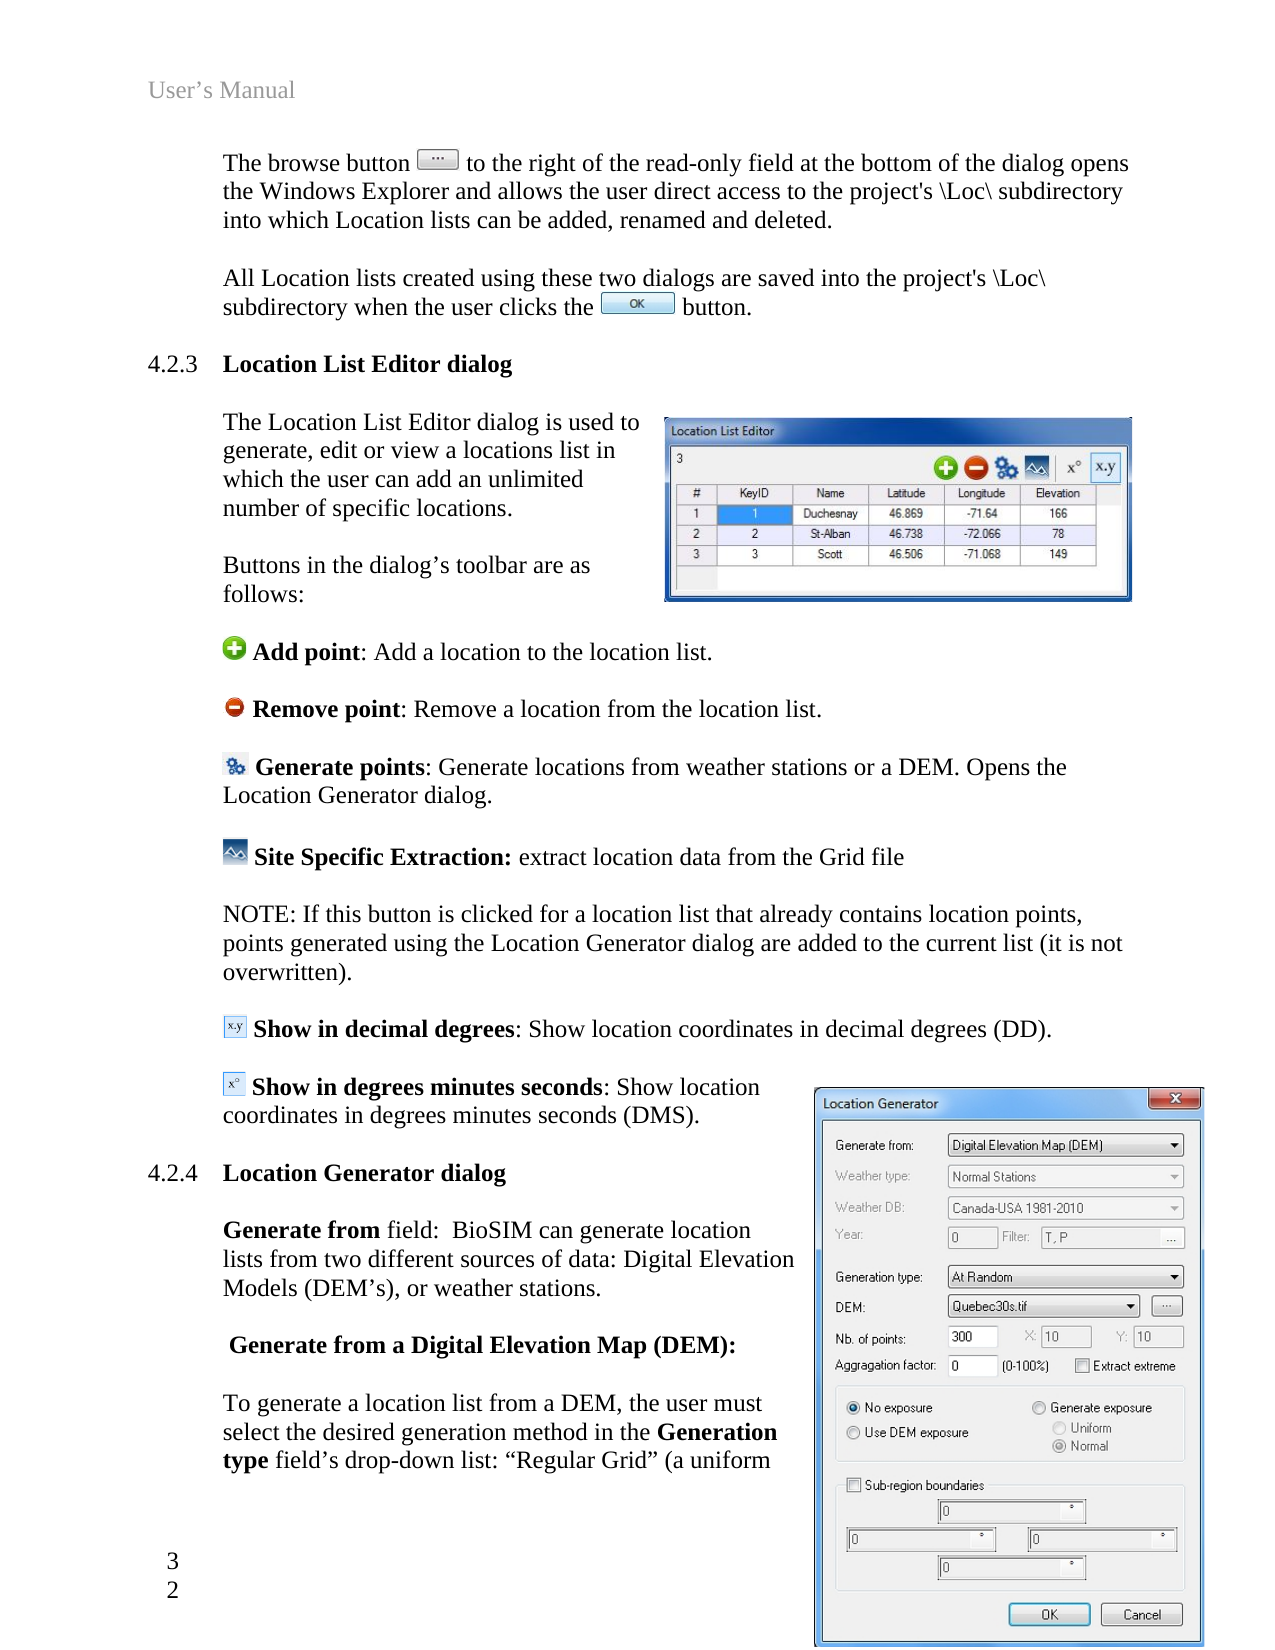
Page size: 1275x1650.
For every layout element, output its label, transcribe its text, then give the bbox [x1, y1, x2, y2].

text Generate from a Digital Elevation Map (DEM): [228, 1331, 814, 1359]
picture [222, 1014, 247, 1038]
text NOTE: If this button is clicked for a location list that already contains location points, points generated using the Location Generator dialog are added to the current list (it is not overwritten). [223, 899, 1137, 985]
text Remove point: Remove a location from the location list. [223, 694, 1137, 723]
text Generate points: Generate locations from weather stations or a DEM. Opens the Location Generator dialog. [223, 752, 1137, 809]
text Show in decimal degrees: Show location coordinates in decimal degrees (DD). [223, 1014, 1137, 1043]
picture [416, 148, 460, 171]
picture [222, 695, 246, 718]
picture [814, 1087, 1205, 1647]
text All Location lists created using these two dialogs are saved into the project's \Loc\ subdirectory when the user clicks the button. [223, 263, 1137, 320]
text Buttons in the dialog’s toolbar are as follows: [223, 550, 1137, 608]
text The Location List Editor dialog is used to generate, edit or view a locations list in which the user can add an unlimited number of specific locations. [223, 407, 1137, 522]
text The browse button to the right of the read-only field at the bottom of the dialog opens the Windows Explorer and allows the user direct access to the project's \Loc\ subdirectory into which Location lists can be added, renamed and deleted. [223, 148, 1137, 234]
text Add point: Add a location to the location list. [223, 637, 1137, 665]
text Show in degrees minutes seconds: Show location coordinates in degrees minutes seconds (DMS). [223, 1072, 1137, 1129]
picture [600, 291, 676, 315]
text Generate from field: BioSIM can generate location lists from two different sources of data: Digital Elevation Models (DEM’s), or weather stations. [223, 1216, 814, 1302]
subtitle Location List Editor dialog [148, 349, 1137, 378]
picture [222, 636, 247, 660]
picture [222, 752, 249, 775]
picture [222, 837, 248, 865]
subtitle Location Generator dialog [148, 1158, 814, 1187]
picture [222, 1071, 246, 1096]
text Site Specific Extraction: extract location data from the Grid file [223, 838, 1137, 870]
picture [663, 417, 1132, 601]
